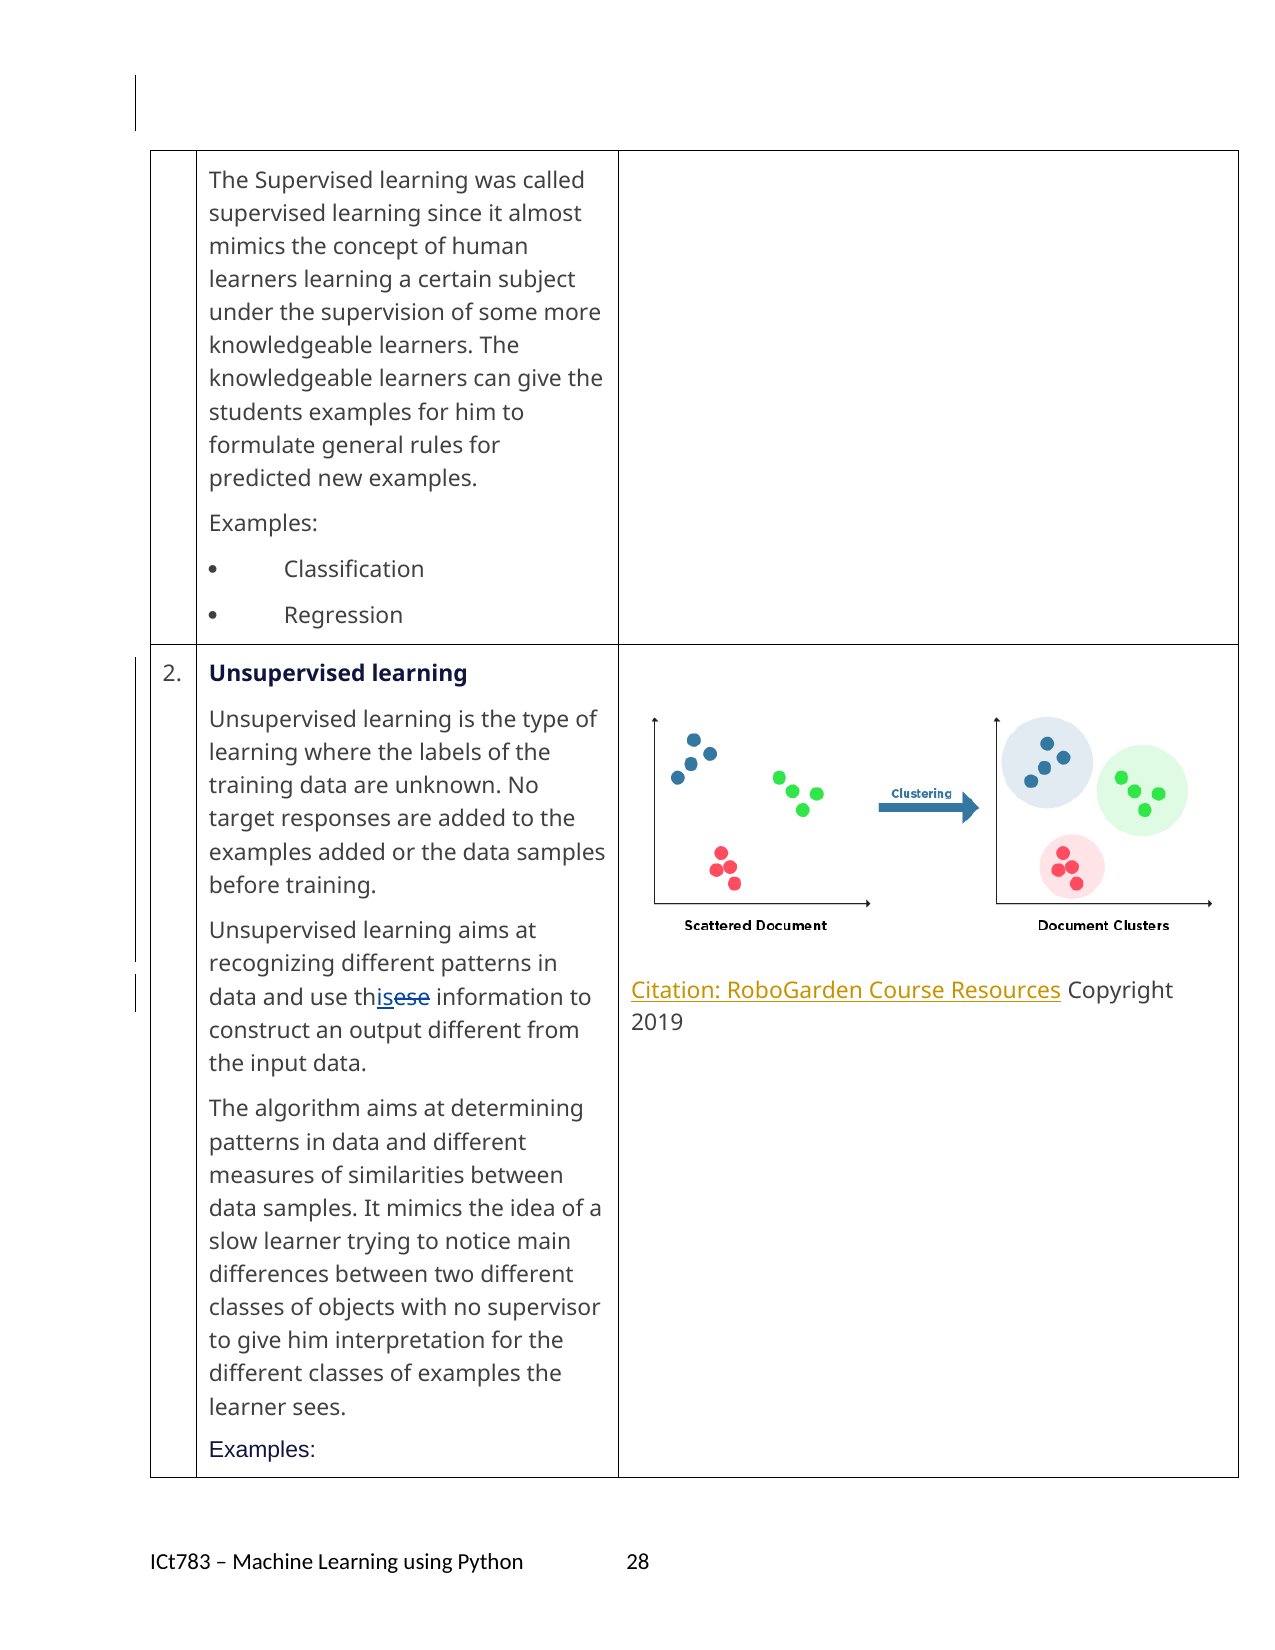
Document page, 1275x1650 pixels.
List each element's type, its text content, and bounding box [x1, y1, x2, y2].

table_cell [151, 645, 196, 1477]
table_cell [197, 151, 618, 644]
table_cell [619, 151, 1238, 644]
table_cell [151, 151, 196, 644]
picture [631, 657, 1227, 962]
table_cell Copyright 2019 [619, 645, 1238, 1477]
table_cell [197, 645, 618, 1477]
